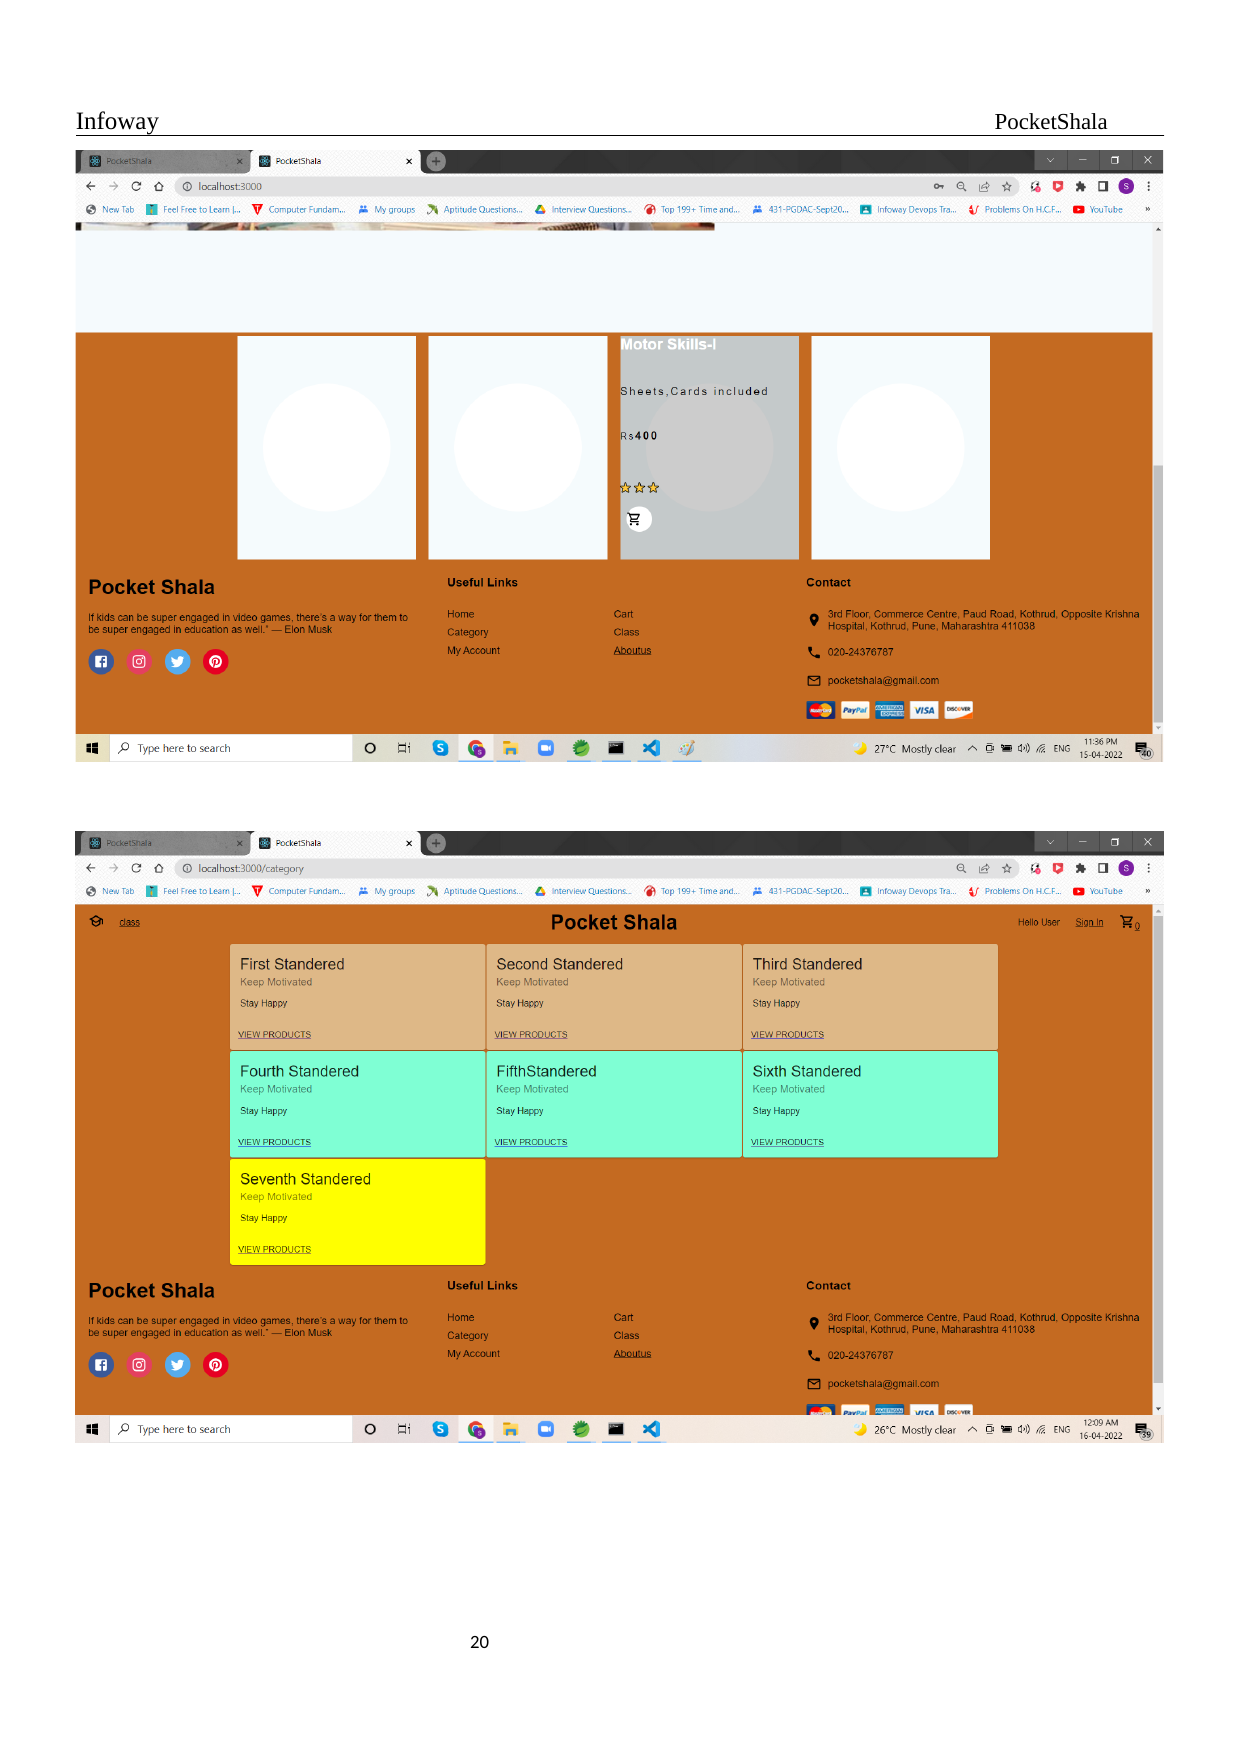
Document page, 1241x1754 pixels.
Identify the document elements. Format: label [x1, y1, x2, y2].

picture [75, 150, 1164, 762]
picture [75, 831, 1164, 1443]
